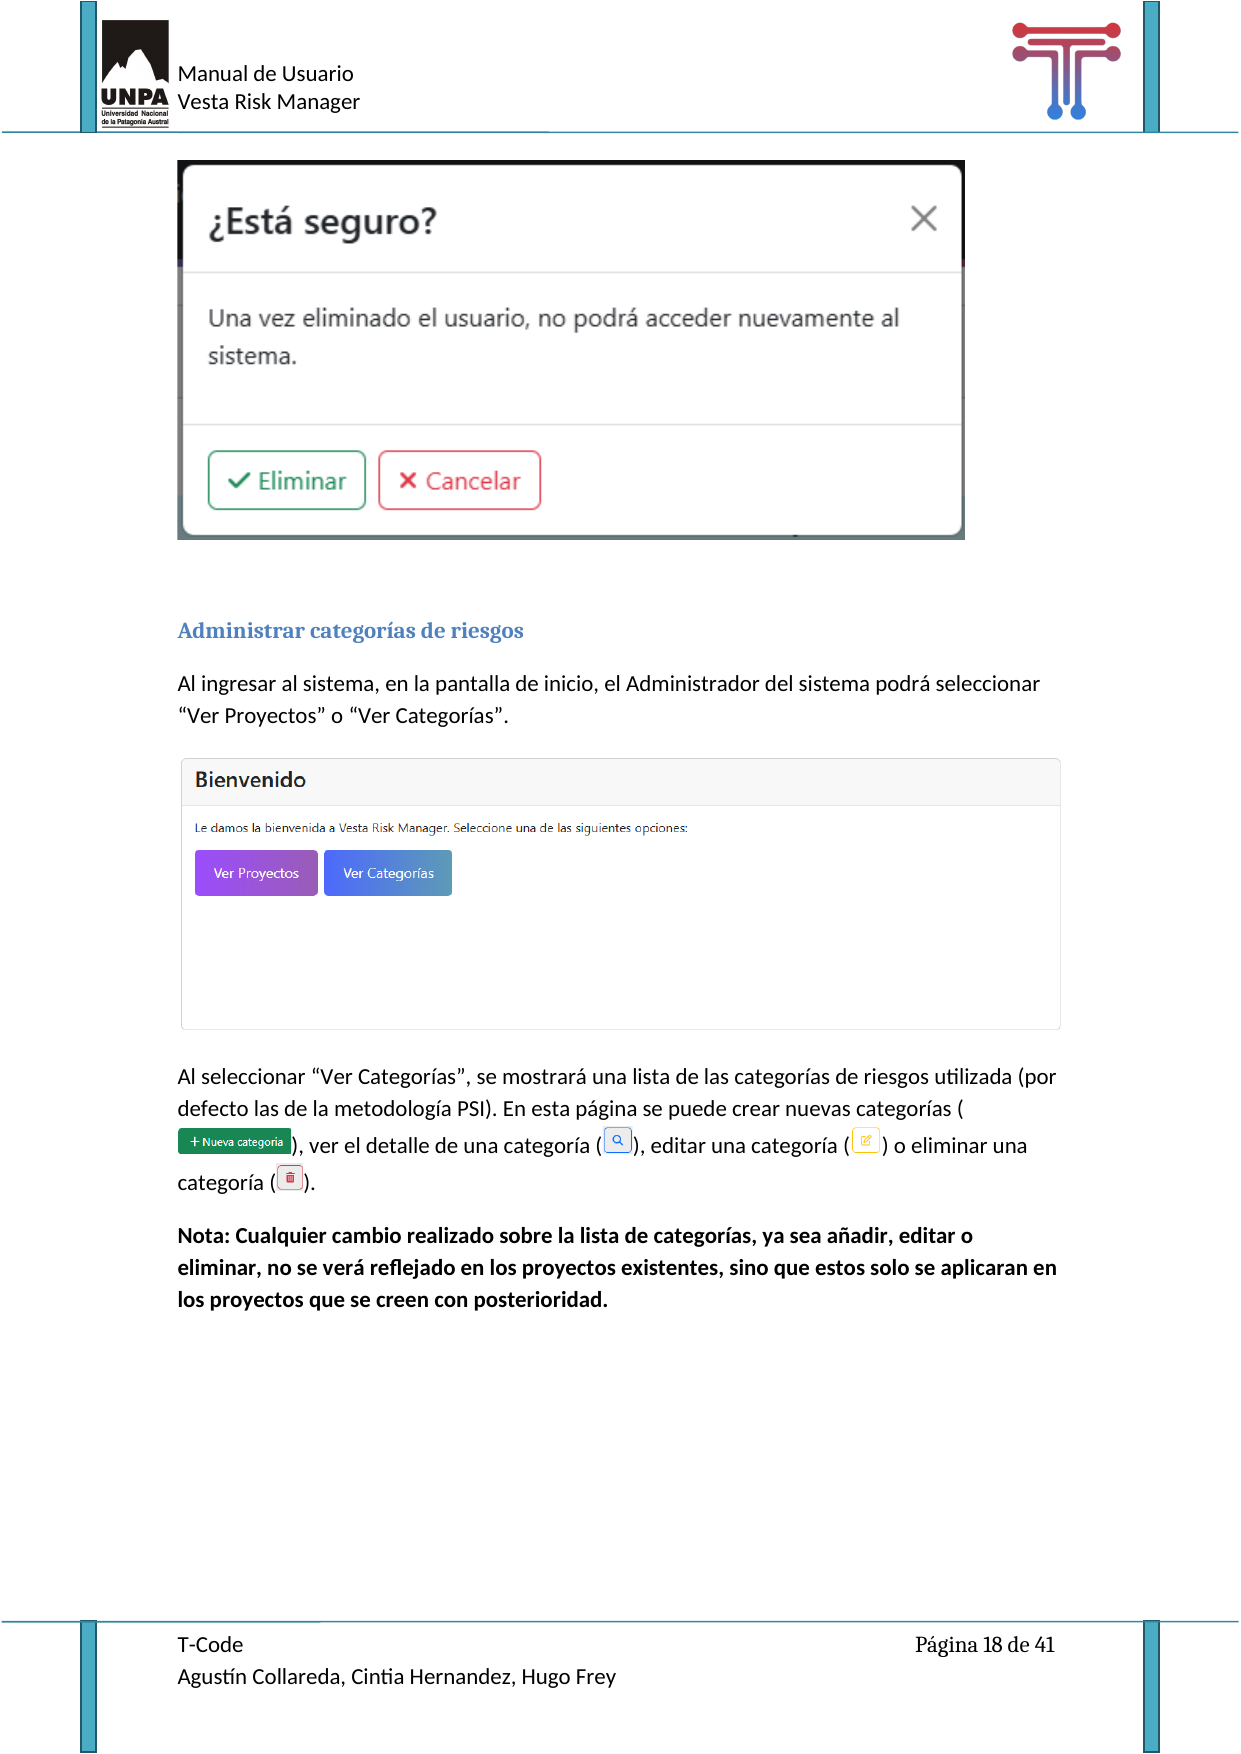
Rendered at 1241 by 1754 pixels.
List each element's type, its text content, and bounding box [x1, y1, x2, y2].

text Al seleccionar “Ver Categorías”, se mostrará una lista de las categorías de riesgos utilizada (por defecto las de la metodología PSI). En esta página se puede crear nuevas categorías (), ver el detalle de una categoría (), editar una categoría () o eliminar una categoría (). [177, 1062, 1063, 1196]
picture [850, 1126, 882, 1154]
picture [177, 753, 1063, 1037]
picture [1012, 19, 1122, 122]
subtitle Administrar categorías de riesgos [177, 618, 1063, 644]
picture [276, 1163, 304, 1191]
picture [177, 160, 965, 540]
picture [602, 1126, 633, 1154]
picture [177, 1126, 292, 1154]
picture [100, 18, 170, 129]
text Al ingresar al sistema, en la pantalla de inicio, el Administrador del sistema podrá seleccionar “Ver Proyectos” o “Ver Categorías”. [177, 669, 1063, 729]
text Nota: Cualquier cambio realizado sobre la lista de categorías, ya sea añadir, editar o eliminar, no se verá reflejado en los proyectos existentes, sino que estos solo se aplicaran en los proyectos que se creen con posterioridad. [177, 1221, 1063, 1313]
